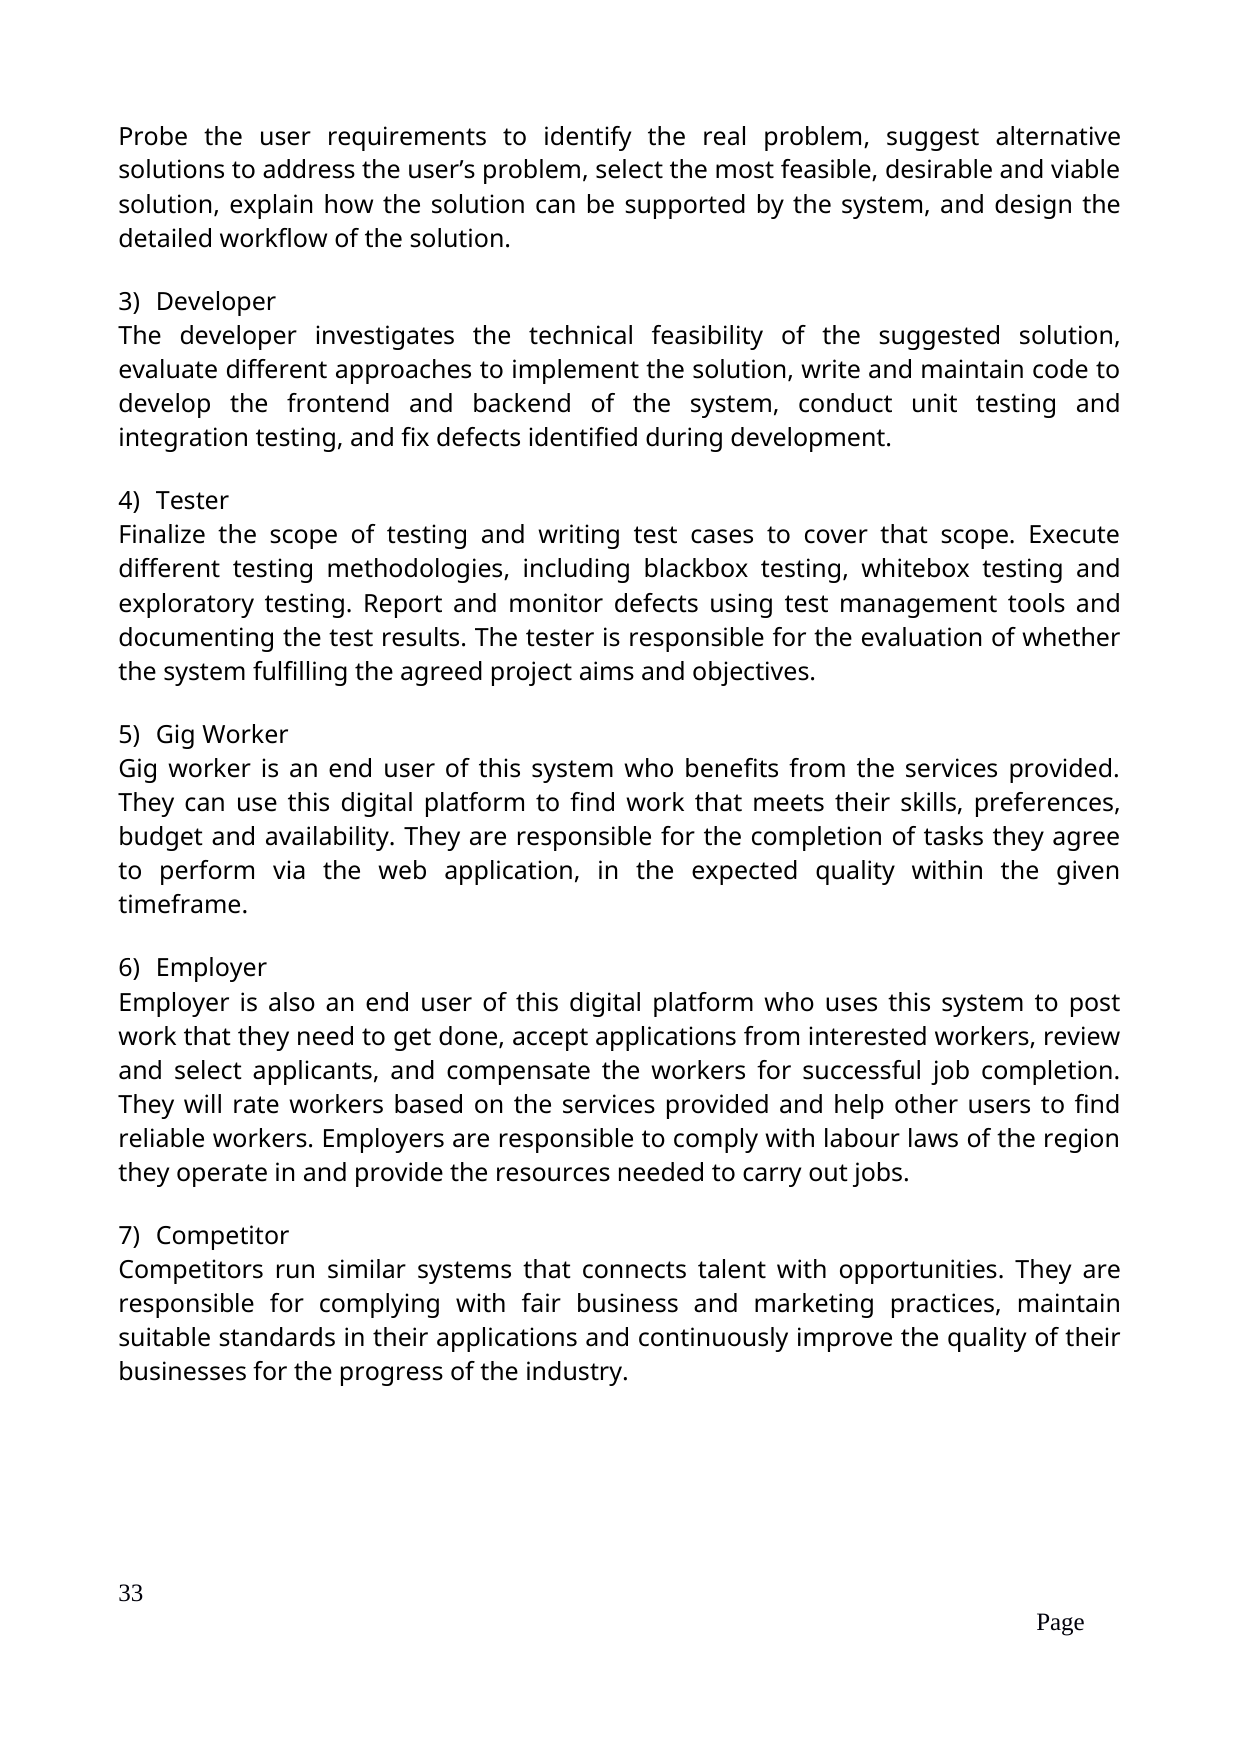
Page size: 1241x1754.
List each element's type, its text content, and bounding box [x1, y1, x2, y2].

list Competitor [118, 1218, 1122, 1252]
text Finalize the scope of testing and writing test cases to cover that scope. Execute different testing methodologies, including blackbox testing, whitebox testing and exploratory testing. Report and monitor defects using test management tools and documenting the test results. The tester is responsible for the evaluation of whether the system fulfilling the agreed project aims and objectives. [118, 517, 1122, 687]
text Probe the user requirements to identify the real problem, suggest alternative solutions to address the user’s problem, select the most feasible, desirable and viable solution, explain how the solution can be supported by the system, and design the detailed workflow of the solution. [118, 118, 1122, 254]
list Gig Worker [118, 717, 1122, 751]
text The developer investigates the technical feasibility of the suggested solution, evaluate different approaches to implement the solution, write and maintain code to develop the frontend and backend of the system, conduct unit testing and integration testing, and fix defects identified during development. [118, 318, 1122, 454]
text Employer is also an end user of this digital platform who uses this system to post work that they need to get done, accept applications from interested workers, review and select applicants, and compensate the workers for successful job completion. They will rate workers based on the services provided and help other users to find reliable workers. Employers are responsible to comply with labour laws of the region they operate in and provide the resources needed to carry out jobs. [118, 984, 1122, 1188]
text Competitors run similar systems that connects talent with opportunities. They are responsible for complying with fair business and marketing practices, maintain suitable standards in their applications and continuously improve the quality of their businesses for the progress of the industry. [118, 1252, 1122, 1388]
text Gig worker is an end user of this system who benefits from the services provided. They can use this digital platform to find work that meets their skills, preferences, budget and availability. They are responsible for the completion of tasks they agree to perform via the web application, in the expected quality within the given timeframe. [118, 751, 1122, 921]
list Employer [118, 950, 1122, 984]
list Developer [118, 283, 1122, 318]
list Tester [118, 483, 1122, 517]
